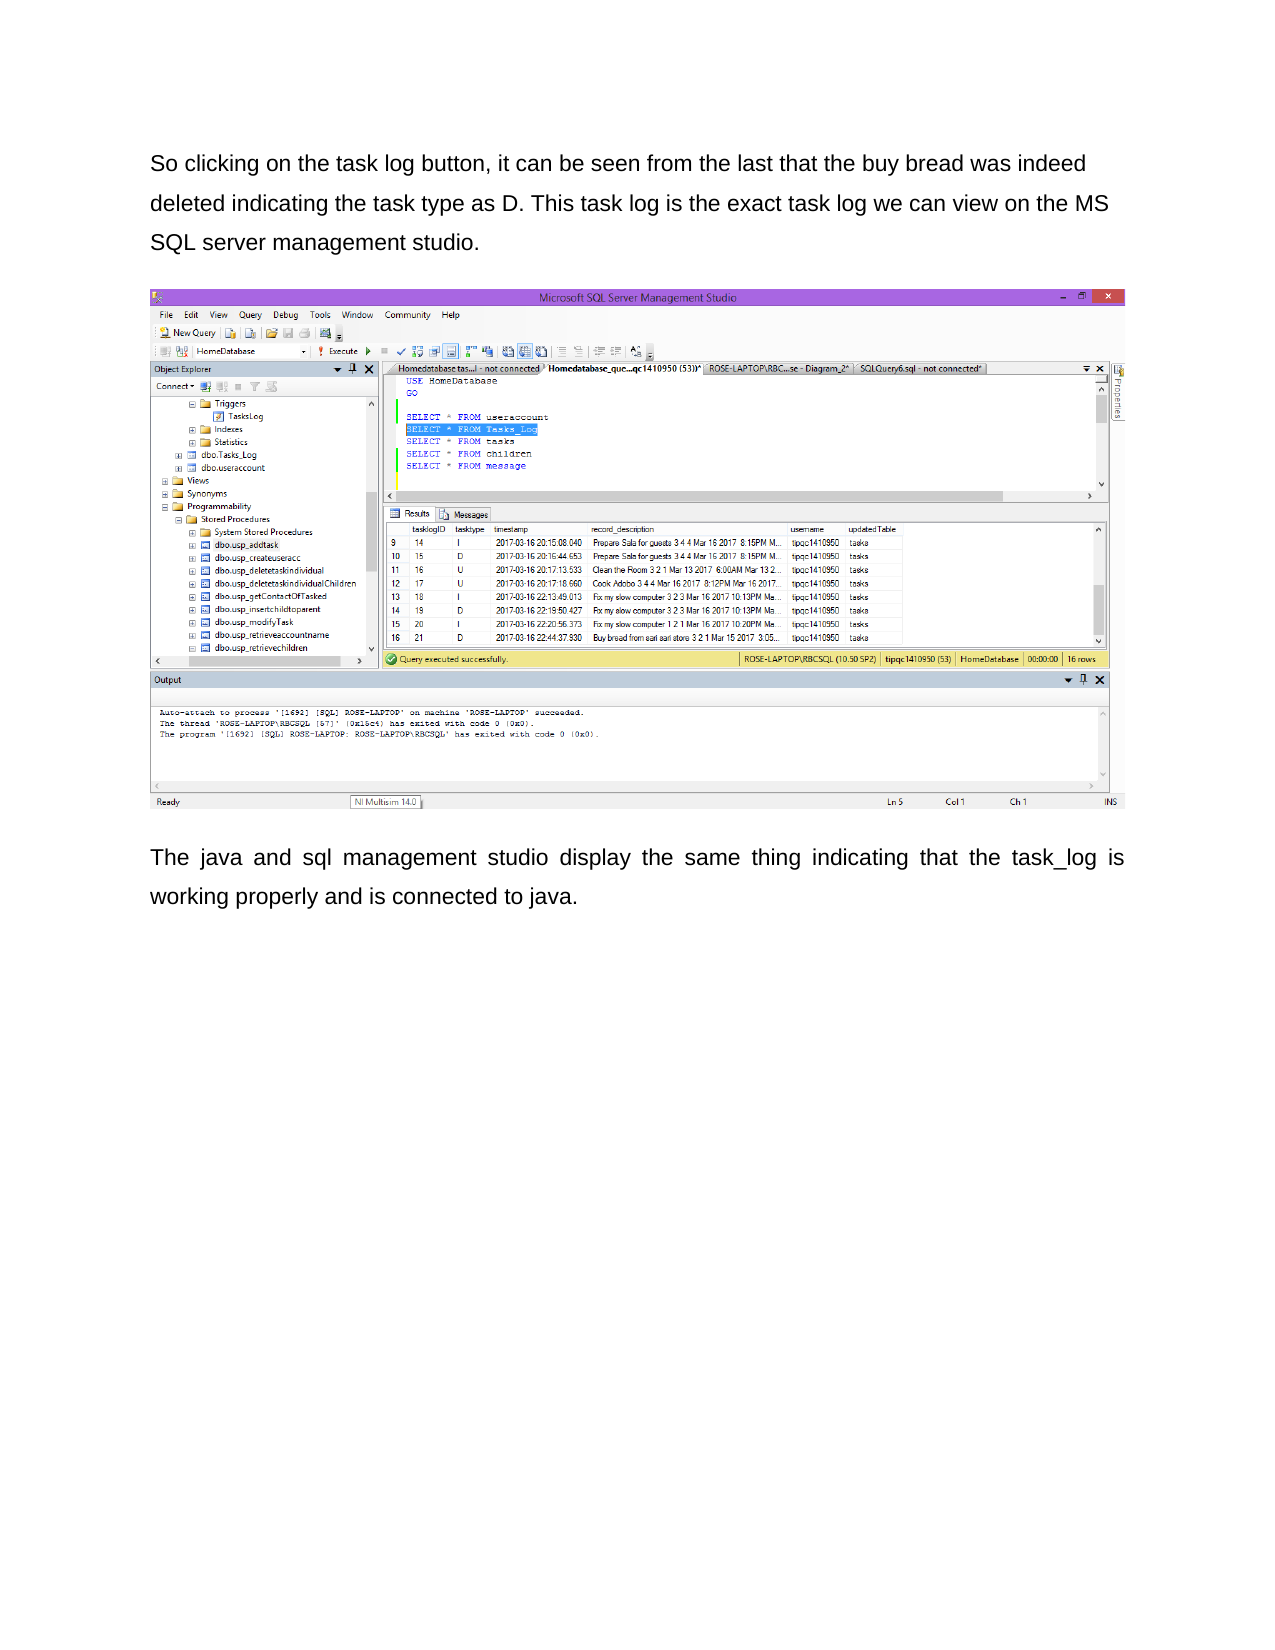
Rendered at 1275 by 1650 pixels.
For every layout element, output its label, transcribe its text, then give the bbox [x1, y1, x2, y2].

picture [150, 289, 1125, 809]
text So clicking on the task log button, it can be seen from the last that the buy bread was indeed deleted indicating the task type as D. This task log is the exact task log we can view on the MS SQL server management studio. [150, 150, 1125, 255]
text The java and sql management studio display the same thing indicating that the task_log is working properly and is connected to java. [150, 844, 1125, 909]
